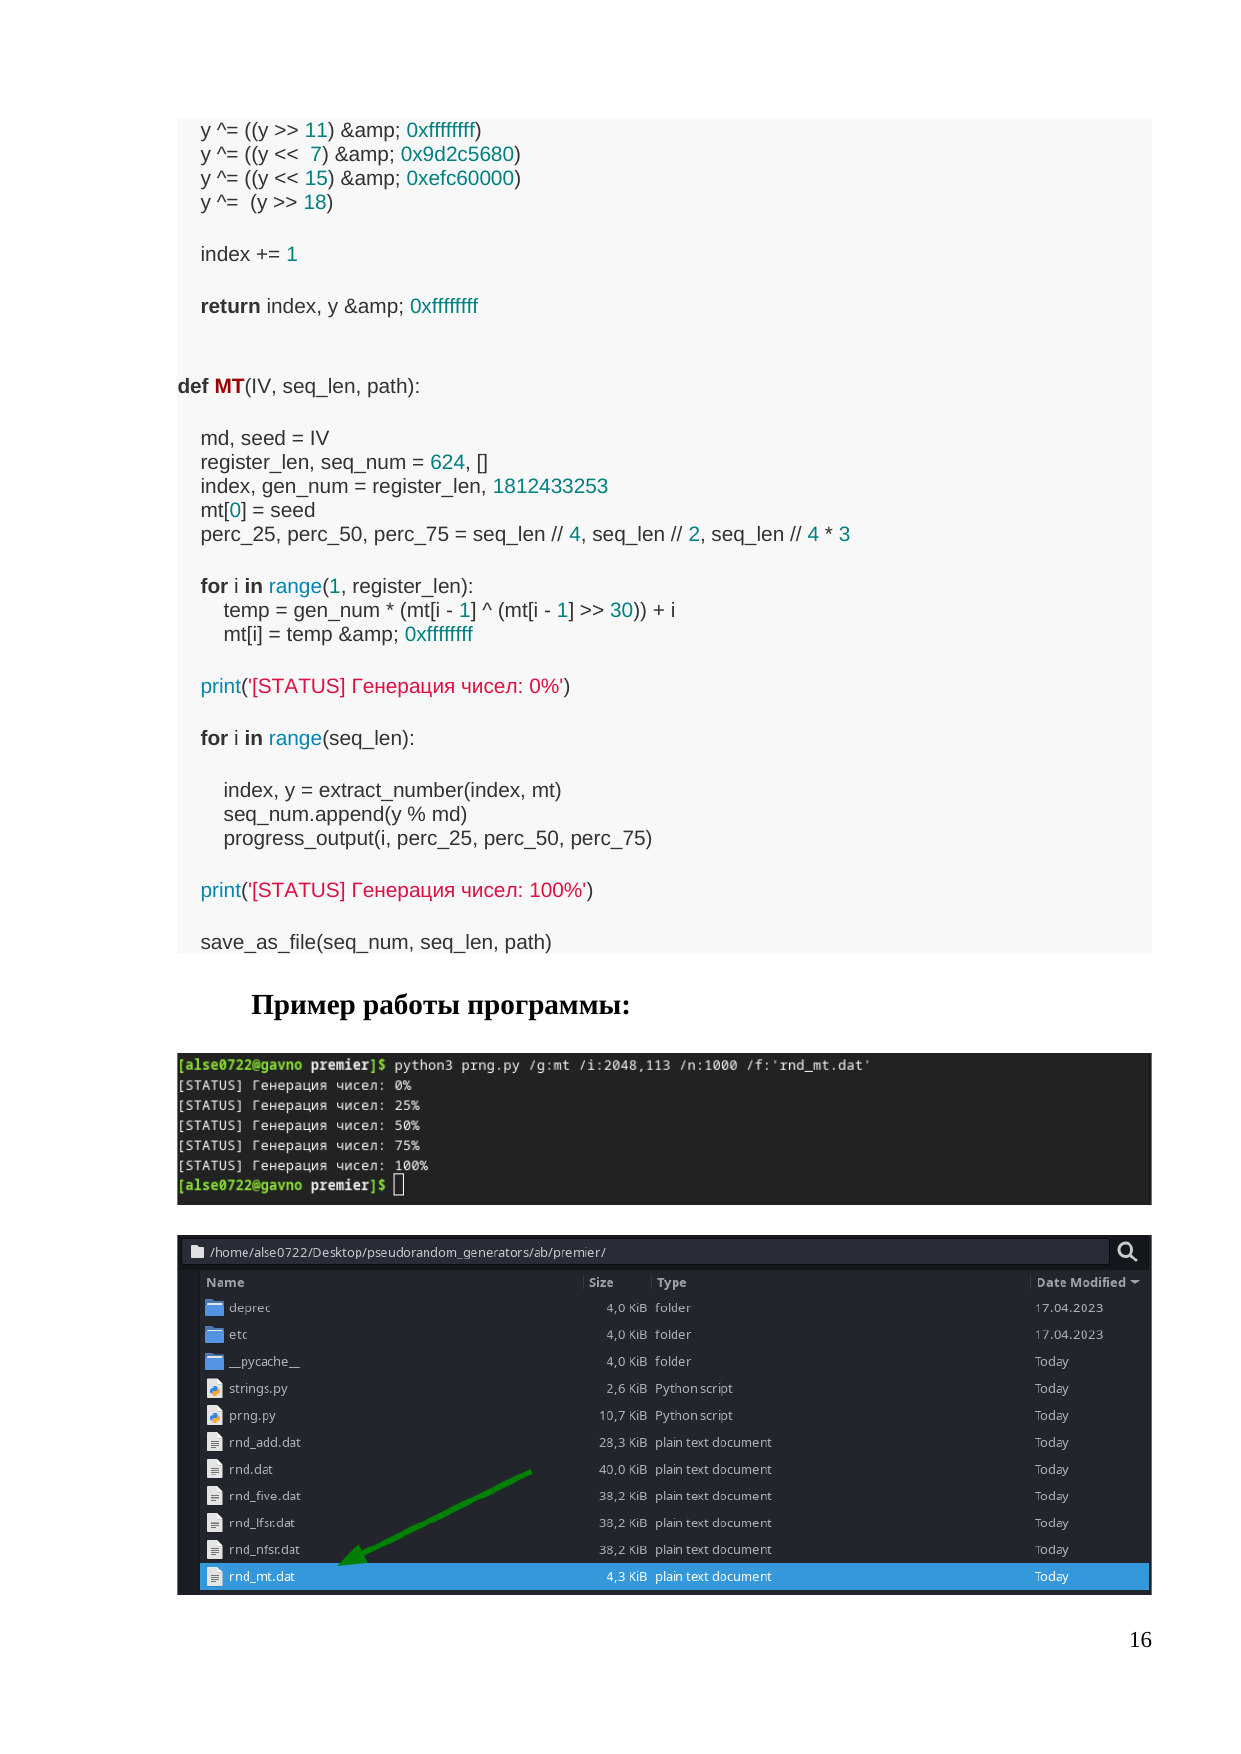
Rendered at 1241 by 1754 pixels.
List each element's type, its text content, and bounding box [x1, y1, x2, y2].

text return index, y &amp; 0xffffffff [177, 294, 1152, 318]
text register_len, seq_num = 624, [] [177, 450, 1152, 474]
picture [177, 1235, 1152, 1595]
text for i in range(1, register_len): [177, 574, 1152, 598]
text md, seed = IV [177, 426, 1152, 450]
text print('[STATUS] Генерация чисел: 0%') [177, 674, 1152, 698]
text index, y = extract_number(index, mt) [177, 778, 1152, 802]
text temp = gen_num * (mt[i - 1] ^ (mt[i - 1] >> 30)) + i [177, 598, 1152, 622]
text for i in range(seq_len): [177, 726, 1152, 749]
text Пример работы программы: [177, 987, 1152, 1021]
text y ^= ((y << 7) &amp; 0x9d2c5680) [177, 142, 1152, 166]
text y ^= (y >> 18) [177, 190, 1152, 214]
text perc_25, perc_50, perc_75 = seq_len // 4, seq_len // 2, seq_len // 4 * 3 [177, 522, 1152, 546]
text mt[i] = temp &amp; 0xffffffff [177, 622, 1152, 646]
text mt[0] = seed [177, 498, 1152, 522]
text index += 1 [177, 242, 1152, 266]
text print('[STATUS] Генерация чисел: 100%') [177, 877, 1152, 901]
picture [177, 1053, 1152, 1205]
text seq_num.append(y % md) [177, 802, 1152, 826]
text save_as_file(seq_num, seq_len, path) [177, 929, 1152, 953]
text index, gen_num = register_len, 1812433253 [177, 474, 1152, 498]
text def MT(IV, seq_len, path): [177, 374, 1152, 398]
text y ^= ((y >> 11) &amp; 0xffffffff) [177, 118, 1152, 142]
text y ^= ((y << 15) &amp; 0xefc60000) [177, 166, 1152, 190]
text progress_output(i, perc_25, perc_50, perc_75) [177, 826, 1152, 849]
